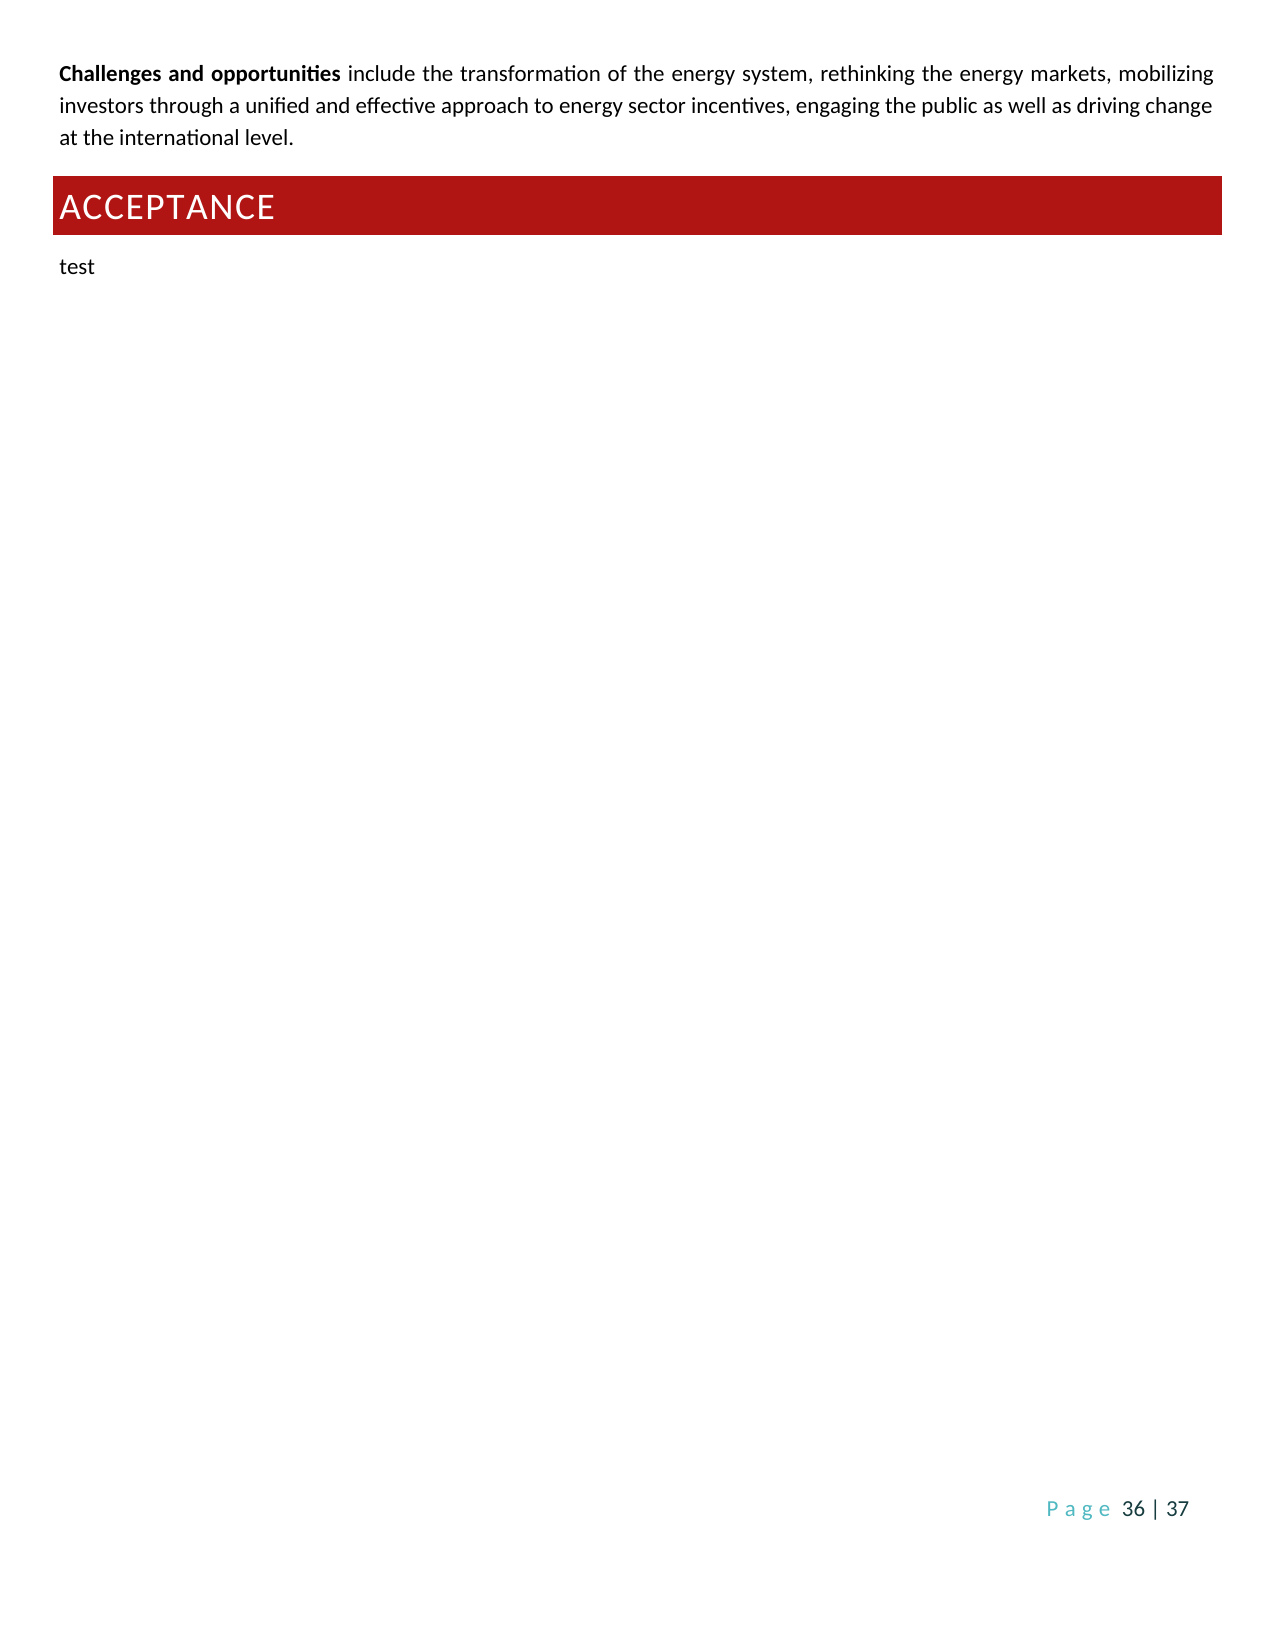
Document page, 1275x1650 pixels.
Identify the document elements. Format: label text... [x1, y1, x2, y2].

text test [59, 252, 1216, 280]
subtitle Acceptance [59, 183, 1216, 228]
text Challenges and opportunities include the transformation of the energy system, rethinking the energy markets, mobilizing investors through a unified and effective approach to energy sector incentives, engaging the public as well as driving change at the international level. [59, 59, 1216, 151]
